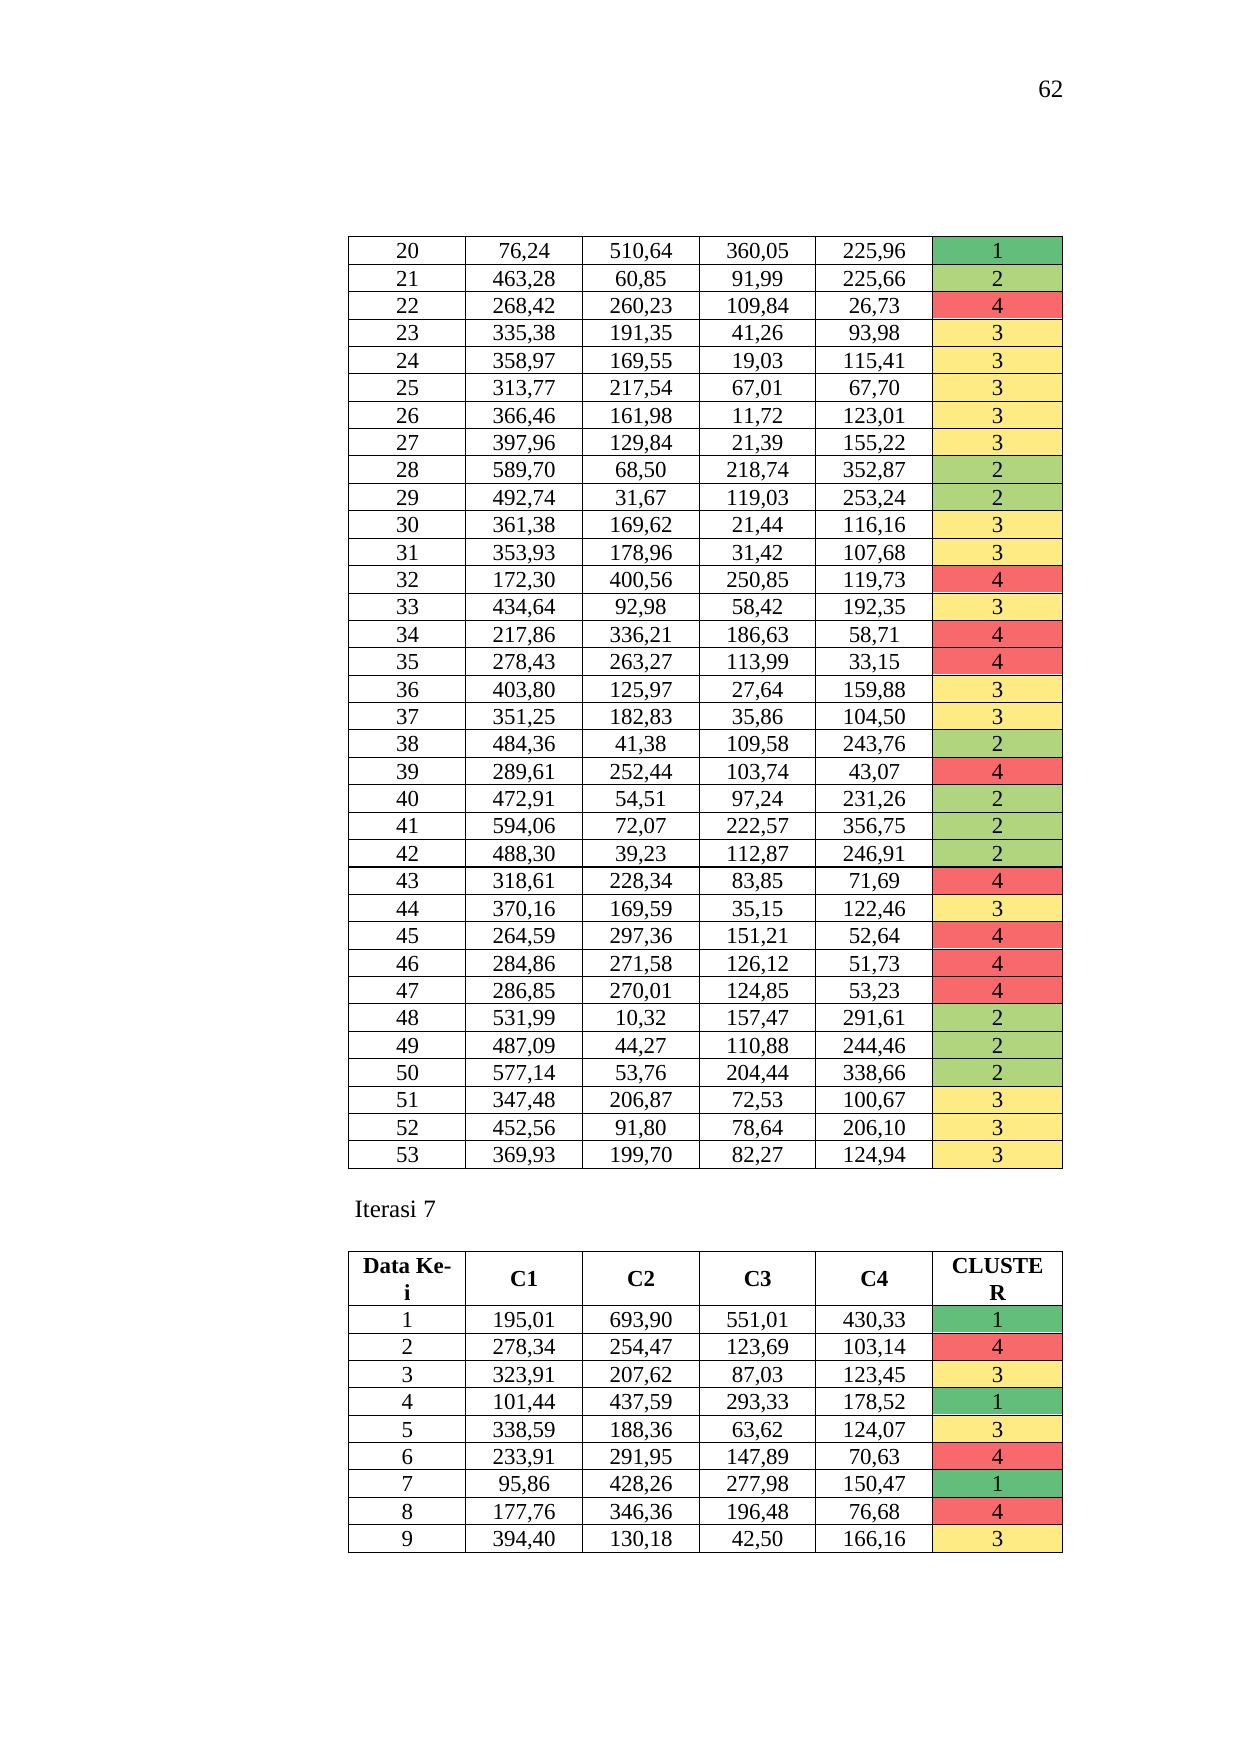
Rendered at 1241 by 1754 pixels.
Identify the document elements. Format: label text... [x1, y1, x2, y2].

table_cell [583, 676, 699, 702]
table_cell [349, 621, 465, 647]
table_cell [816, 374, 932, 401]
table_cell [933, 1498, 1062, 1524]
text Iterasi 7 [354, 1194, 1063, 1222]
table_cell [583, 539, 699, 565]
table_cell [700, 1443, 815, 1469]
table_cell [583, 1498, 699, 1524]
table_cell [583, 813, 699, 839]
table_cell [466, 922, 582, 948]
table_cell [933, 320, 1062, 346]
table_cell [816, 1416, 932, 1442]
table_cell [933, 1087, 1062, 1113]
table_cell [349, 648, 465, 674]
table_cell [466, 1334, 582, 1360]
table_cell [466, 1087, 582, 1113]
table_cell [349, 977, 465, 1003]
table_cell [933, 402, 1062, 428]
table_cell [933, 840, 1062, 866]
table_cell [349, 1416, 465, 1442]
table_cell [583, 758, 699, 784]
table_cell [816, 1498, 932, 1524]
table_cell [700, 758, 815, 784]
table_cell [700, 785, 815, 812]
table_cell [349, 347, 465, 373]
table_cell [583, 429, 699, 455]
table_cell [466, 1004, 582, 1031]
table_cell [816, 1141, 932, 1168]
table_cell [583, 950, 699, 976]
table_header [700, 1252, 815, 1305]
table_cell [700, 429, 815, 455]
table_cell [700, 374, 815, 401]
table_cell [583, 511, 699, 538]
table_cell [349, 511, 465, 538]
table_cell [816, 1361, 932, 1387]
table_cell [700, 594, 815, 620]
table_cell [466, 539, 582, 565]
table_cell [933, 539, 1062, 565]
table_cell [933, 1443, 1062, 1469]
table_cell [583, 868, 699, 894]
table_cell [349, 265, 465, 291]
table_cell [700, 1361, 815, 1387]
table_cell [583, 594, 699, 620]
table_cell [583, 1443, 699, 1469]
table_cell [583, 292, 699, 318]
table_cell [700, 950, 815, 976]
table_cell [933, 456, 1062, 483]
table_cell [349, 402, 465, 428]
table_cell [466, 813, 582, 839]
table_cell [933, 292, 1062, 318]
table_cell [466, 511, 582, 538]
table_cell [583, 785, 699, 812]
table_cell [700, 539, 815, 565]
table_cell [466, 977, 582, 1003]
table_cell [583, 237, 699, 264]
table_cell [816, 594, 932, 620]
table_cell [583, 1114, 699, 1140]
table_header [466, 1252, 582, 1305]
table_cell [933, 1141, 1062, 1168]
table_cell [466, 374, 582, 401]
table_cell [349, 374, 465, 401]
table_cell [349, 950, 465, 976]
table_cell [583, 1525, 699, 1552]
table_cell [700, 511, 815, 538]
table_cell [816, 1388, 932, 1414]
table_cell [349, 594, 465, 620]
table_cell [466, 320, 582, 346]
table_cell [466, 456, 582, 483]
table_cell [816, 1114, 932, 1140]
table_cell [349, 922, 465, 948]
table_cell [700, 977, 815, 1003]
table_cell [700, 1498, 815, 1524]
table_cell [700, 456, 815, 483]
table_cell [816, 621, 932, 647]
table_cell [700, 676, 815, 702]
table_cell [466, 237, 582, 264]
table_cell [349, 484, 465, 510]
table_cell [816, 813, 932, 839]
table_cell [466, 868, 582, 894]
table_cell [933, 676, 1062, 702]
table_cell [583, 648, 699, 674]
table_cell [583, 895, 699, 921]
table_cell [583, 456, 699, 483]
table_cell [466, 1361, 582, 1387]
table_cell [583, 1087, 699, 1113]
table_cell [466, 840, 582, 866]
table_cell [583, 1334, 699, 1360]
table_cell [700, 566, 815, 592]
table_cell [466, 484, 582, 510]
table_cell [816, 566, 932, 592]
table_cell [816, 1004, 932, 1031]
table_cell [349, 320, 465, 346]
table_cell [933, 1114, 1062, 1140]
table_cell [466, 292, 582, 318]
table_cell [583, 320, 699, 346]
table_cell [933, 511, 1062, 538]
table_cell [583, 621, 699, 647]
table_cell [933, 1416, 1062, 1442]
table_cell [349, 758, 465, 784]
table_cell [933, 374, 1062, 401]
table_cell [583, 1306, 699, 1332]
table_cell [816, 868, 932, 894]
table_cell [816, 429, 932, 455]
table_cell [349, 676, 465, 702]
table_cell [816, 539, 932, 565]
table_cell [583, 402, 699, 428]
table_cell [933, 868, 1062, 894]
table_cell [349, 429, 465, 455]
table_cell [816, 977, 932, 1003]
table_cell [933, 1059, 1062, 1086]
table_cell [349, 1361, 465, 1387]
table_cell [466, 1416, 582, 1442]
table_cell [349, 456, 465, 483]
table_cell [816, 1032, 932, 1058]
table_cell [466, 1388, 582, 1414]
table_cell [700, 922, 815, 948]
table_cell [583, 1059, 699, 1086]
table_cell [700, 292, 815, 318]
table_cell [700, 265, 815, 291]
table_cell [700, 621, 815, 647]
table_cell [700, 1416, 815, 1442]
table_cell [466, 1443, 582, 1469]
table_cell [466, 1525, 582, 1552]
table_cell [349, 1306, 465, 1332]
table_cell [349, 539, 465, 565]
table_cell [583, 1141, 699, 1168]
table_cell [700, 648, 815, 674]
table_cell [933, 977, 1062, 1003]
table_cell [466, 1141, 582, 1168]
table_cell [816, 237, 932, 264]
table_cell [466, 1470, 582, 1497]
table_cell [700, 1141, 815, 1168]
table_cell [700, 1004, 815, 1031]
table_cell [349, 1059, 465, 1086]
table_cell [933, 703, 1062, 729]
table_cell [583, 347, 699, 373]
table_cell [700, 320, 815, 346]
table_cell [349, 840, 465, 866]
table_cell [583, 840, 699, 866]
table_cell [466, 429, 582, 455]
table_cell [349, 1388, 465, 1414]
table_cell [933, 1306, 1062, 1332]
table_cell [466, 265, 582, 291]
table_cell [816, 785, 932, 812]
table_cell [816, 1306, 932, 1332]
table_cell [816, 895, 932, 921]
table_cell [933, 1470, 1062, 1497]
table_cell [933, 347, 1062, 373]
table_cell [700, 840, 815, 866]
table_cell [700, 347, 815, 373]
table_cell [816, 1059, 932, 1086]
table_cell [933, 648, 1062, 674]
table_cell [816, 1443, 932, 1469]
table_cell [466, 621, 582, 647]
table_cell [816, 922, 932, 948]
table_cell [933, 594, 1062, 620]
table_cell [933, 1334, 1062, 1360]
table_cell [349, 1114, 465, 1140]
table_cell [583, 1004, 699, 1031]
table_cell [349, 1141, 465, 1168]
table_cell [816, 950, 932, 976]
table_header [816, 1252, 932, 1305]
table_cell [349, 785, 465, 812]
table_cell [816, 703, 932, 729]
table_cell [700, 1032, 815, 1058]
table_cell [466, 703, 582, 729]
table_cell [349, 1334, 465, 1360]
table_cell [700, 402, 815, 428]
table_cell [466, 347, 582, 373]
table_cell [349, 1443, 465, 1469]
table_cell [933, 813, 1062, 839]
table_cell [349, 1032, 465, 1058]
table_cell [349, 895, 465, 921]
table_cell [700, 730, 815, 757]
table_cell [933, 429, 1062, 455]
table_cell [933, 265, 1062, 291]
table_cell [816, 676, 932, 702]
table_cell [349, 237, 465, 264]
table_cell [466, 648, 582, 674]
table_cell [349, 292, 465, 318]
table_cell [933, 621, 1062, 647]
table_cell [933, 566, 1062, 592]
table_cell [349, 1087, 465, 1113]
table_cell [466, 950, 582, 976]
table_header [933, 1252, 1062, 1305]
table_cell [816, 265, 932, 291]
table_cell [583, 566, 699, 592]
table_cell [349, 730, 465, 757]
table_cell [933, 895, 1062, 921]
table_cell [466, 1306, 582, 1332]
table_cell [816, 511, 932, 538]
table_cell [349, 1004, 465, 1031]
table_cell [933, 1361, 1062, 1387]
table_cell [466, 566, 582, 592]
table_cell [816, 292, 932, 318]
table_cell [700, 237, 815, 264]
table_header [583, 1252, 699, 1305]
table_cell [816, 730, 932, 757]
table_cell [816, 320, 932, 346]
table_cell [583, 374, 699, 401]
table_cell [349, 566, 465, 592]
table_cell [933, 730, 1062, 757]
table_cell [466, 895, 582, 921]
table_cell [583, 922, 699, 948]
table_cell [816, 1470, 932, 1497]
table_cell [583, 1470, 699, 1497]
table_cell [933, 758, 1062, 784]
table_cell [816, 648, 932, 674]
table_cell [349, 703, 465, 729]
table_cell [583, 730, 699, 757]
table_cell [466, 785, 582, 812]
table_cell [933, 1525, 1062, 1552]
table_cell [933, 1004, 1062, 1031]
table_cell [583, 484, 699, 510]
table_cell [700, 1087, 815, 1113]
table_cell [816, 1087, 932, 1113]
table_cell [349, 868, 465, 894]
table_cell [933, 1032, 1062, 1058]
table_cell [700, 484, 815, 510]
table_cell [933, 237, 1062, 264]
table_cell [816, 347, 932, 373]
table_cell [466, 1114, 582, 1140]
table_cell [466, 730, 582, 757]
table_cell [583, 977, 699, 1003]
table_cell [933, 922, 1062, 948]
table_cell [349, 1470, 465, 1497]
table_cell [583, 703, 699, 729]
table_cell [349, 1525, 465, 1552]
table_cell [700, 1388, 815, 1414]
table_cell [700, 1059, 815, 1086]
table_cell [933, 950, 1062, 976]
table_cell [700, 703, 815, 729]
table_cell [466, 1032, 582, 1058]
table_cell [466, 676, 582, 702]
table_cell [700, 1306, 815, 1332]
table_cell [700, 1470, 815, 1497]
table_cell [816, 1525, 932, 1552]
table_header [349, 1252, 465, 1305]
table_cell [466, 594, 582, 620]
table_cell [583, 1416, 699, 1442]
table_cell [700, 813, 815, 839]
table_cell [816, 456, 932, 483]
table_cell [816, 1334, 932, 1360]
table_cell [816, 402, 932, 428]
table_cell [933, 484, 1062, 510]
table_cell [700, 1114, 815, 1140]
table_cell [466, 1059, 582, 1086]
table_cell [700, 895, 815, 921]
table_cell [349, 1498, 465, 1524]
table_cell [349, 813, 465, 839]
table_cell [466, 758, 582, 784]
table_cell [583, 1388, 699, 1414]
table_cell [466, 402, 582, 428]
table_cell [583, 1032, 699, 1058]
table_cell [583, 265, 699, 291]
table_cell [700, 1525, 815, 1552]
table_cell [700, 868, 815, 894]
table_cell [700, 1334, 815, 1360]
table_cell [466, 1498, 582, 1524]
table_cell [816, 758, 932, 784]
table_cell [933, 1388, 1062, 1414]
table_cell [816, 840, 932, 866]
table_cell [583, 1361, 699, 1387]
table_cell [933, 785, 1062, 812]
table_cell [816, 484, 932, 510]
